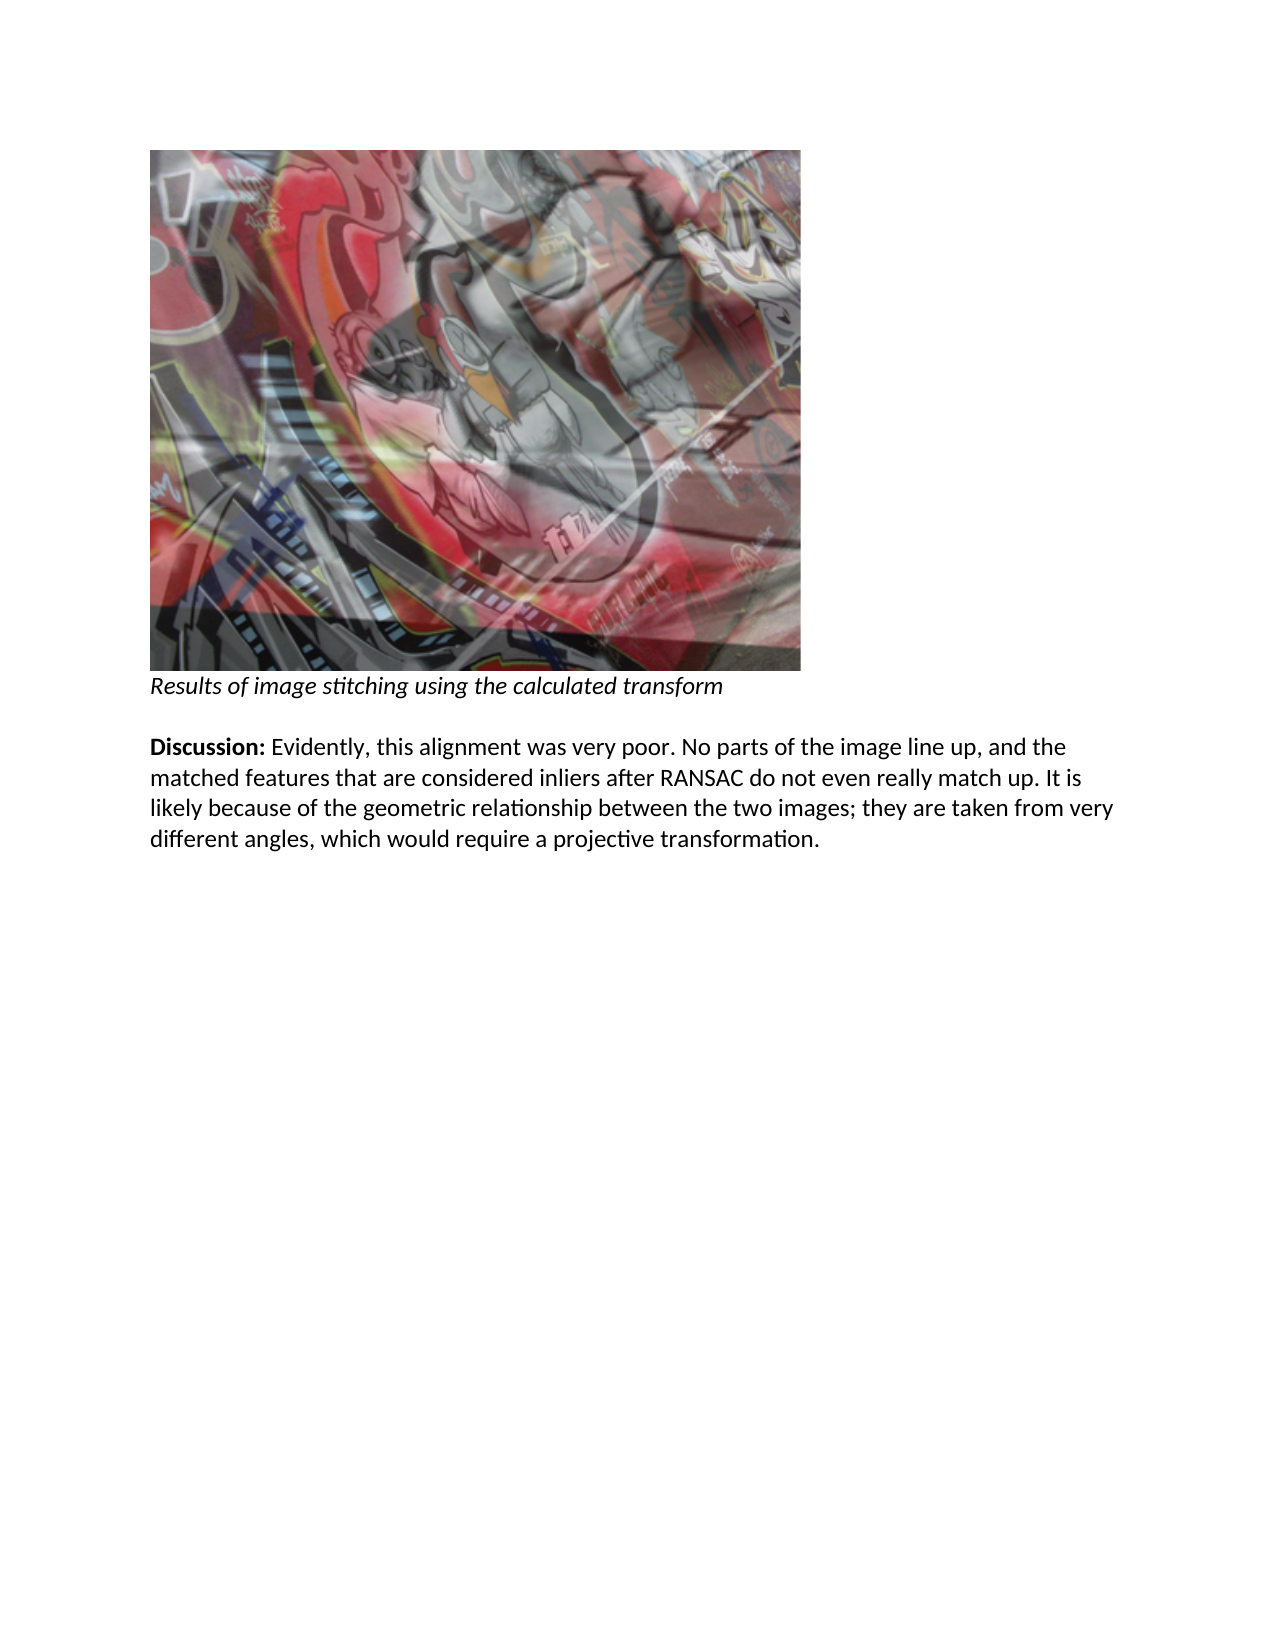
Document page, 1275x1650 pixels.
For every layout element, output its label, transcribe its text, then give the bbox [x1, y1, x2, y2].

text Results of image stitching using the calculated transform [150, 670, 1125, 701]
picture [150, 150, 801, 671]
text Discussion: Evidently, this alignment was very poor. No parts of the image line up, and the matched features that are considered inliers after RANSAC do not even really match up. It is likely because of the geometric relationship between the two images; they are taken from very different angles, which would require a projective transformation. [150, 731, 1125, 853]
